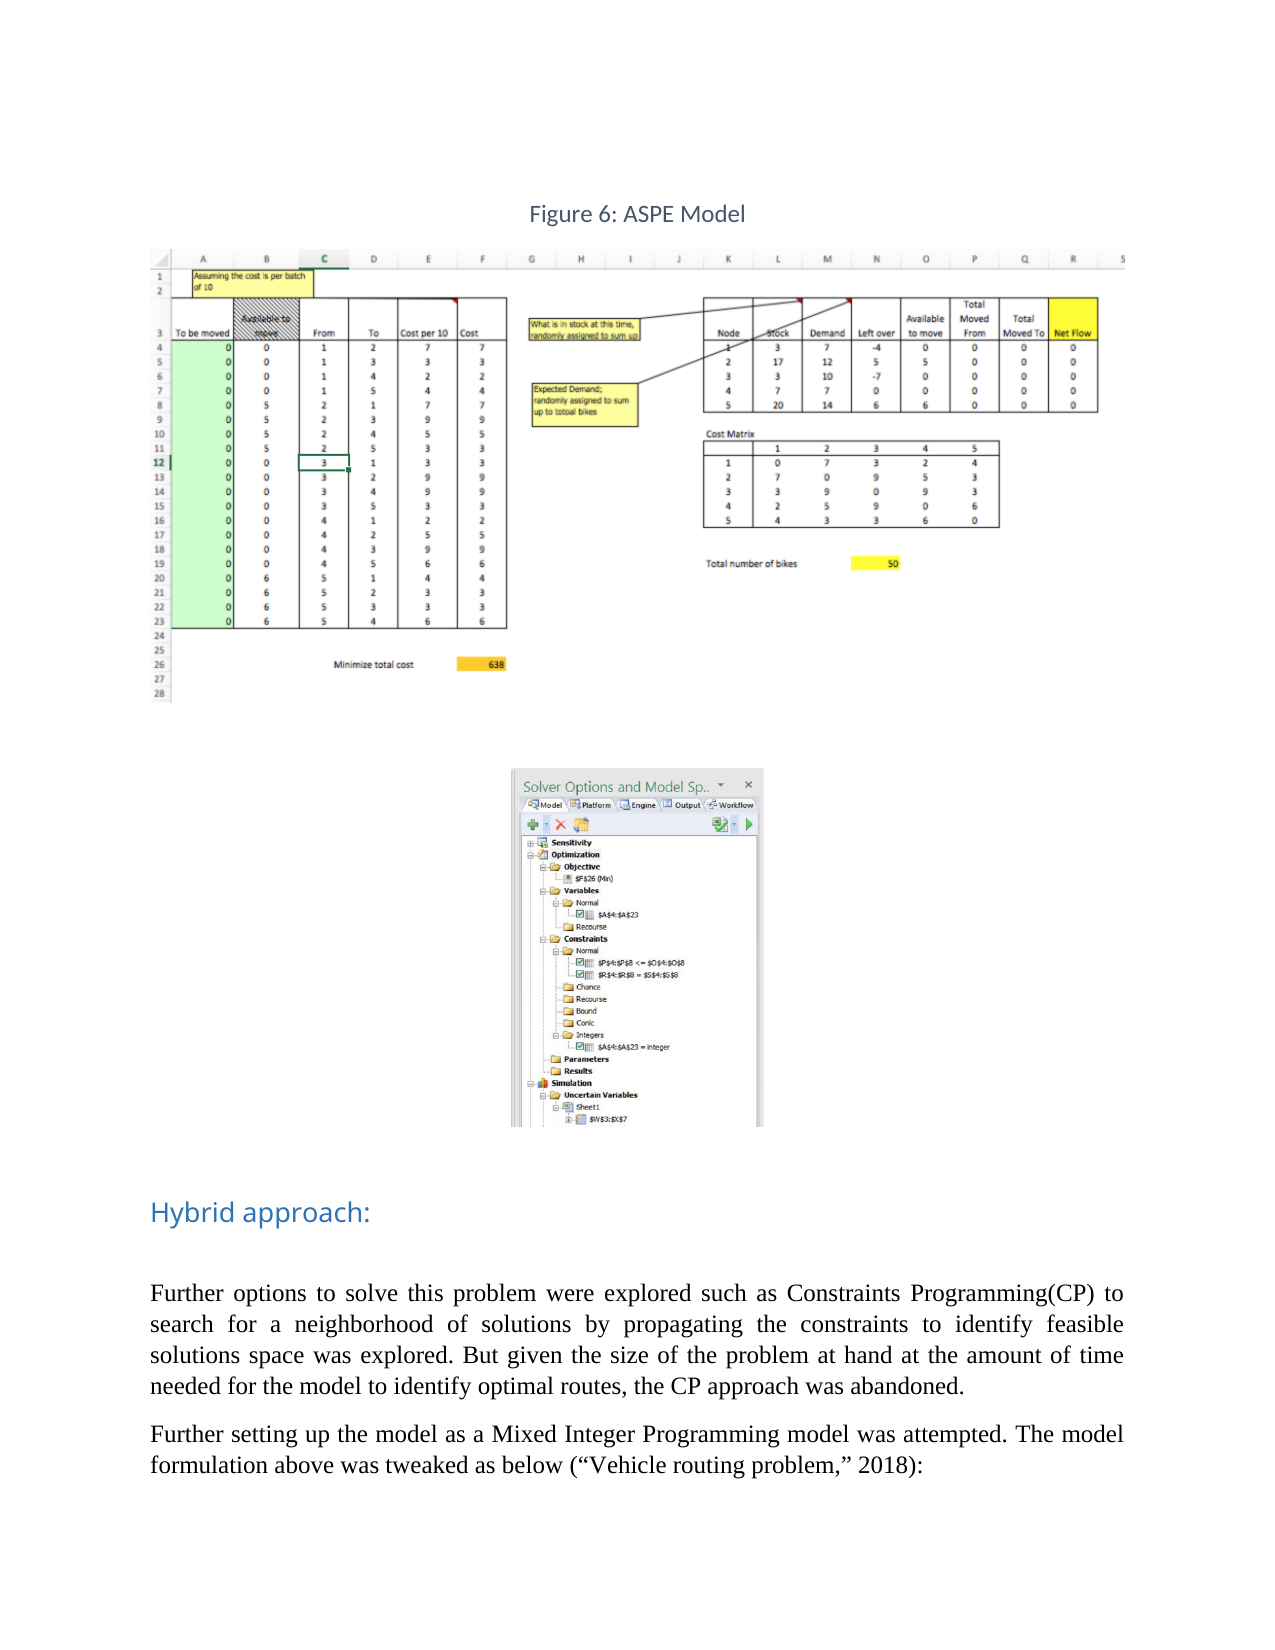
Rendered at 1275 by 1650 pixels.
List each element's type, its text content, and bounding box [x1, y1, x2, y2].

subtitle Hybrid approach: [150, 1193, 1125, 1230]
picture [150, 249, 1125, 703]
text Further setting up the model as a Mixed Integer Programming model was attempted. The model formulation above was tweaked as below (“Vehicle routing problem,” 2018): [150, 1419, 1125, 1479]
text Further options to solve this problem were explored such as Constraints Programming(CP) to search for a neighborhood of solutions by propagating the constraints to identify feasible solutions space was explored. But given the size of the problem at hand at the amount of time needed for the model to identify optimal routes, the CP approach was abandoned. [150, 1278, 1125, 1400]
text Figure 6: ASPE Model [150, 198, 1125, 228]
picture [511, 768, 764, 1127]
